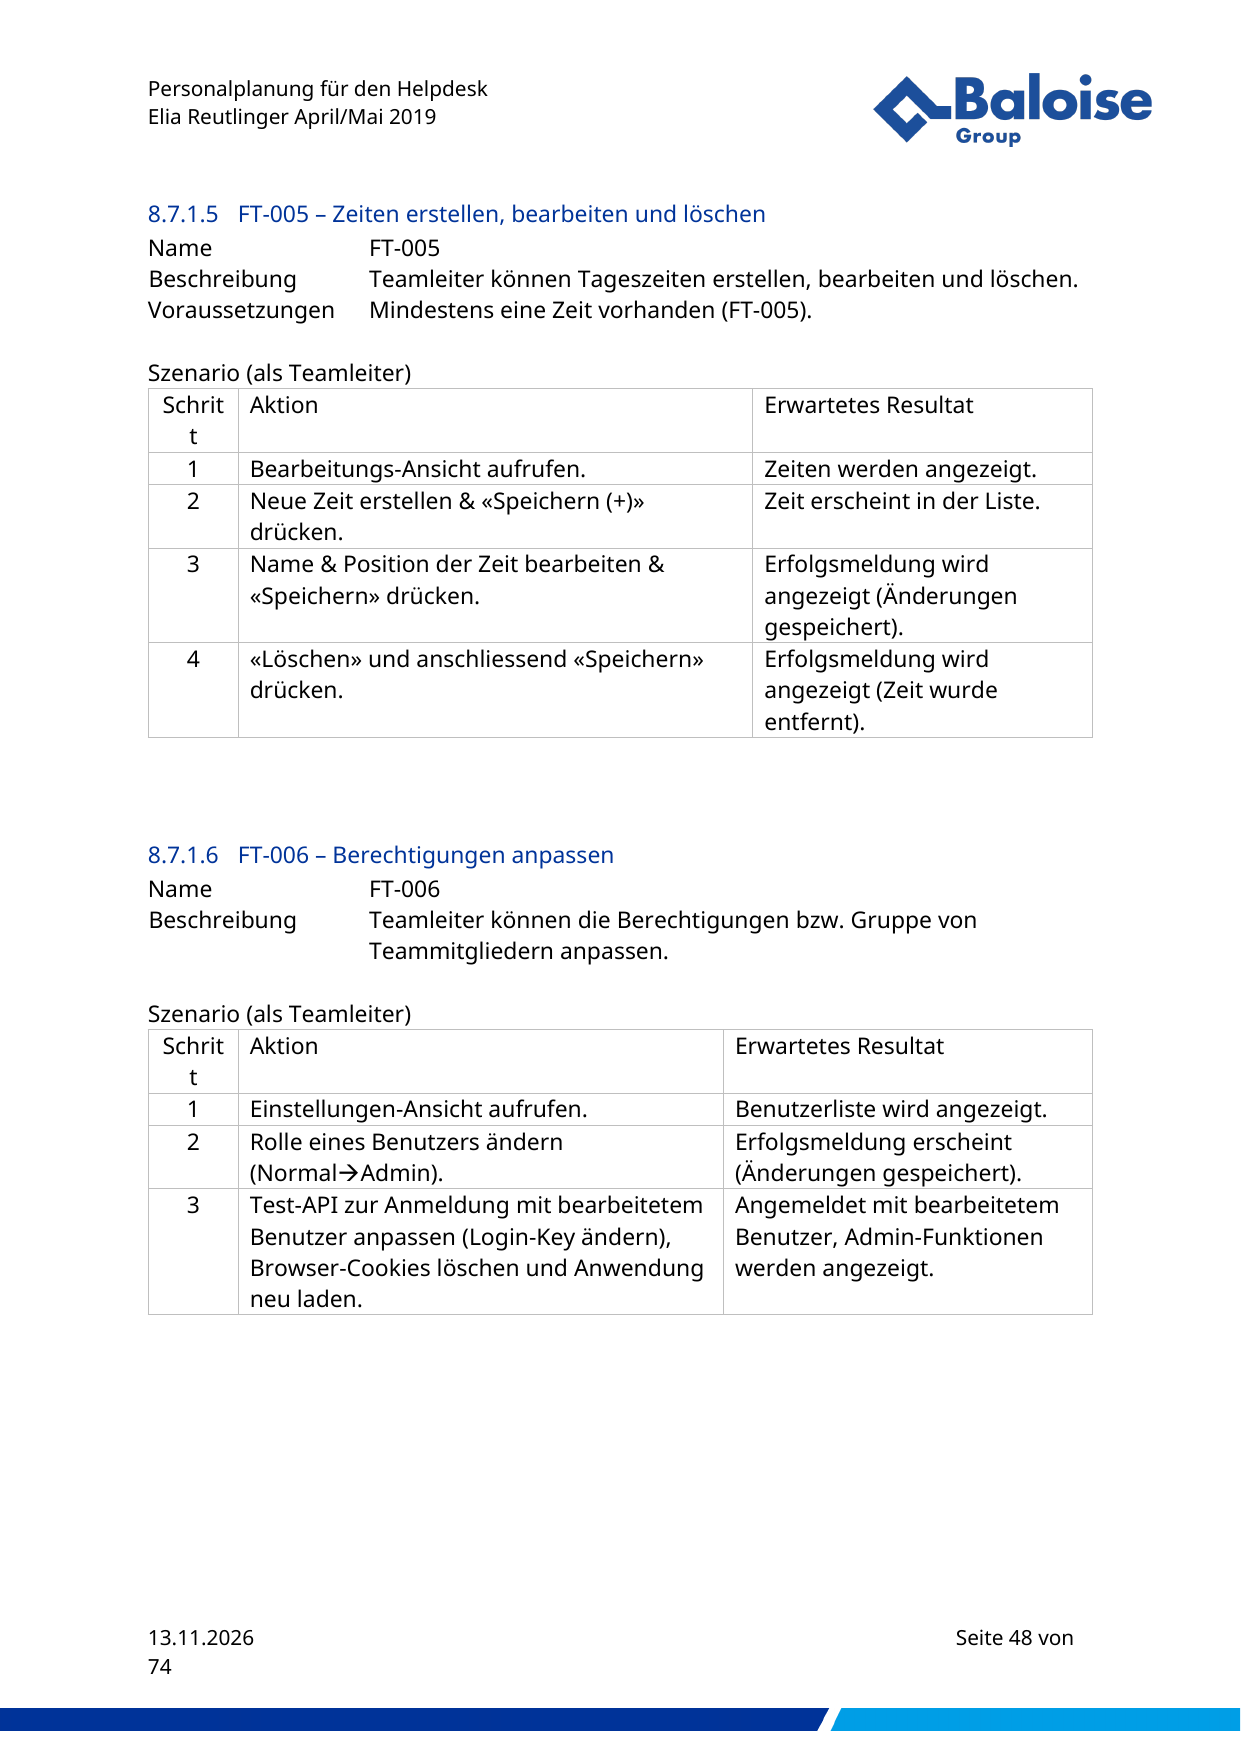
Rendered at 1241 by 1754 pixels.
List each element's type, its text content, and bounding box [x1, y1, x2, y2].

table_cell Test-API zur Anmeldung mit bearbeitetem Benutzer anpassen (Login-Key ändern), Browser-Cookies löschen und Anwendung neu laden. [239, 1189, 723, 1314]
text Name FT-006 [148, 873, 1093, 904]
table_cell Erfolgsmeldung wird angezeigt (Zeit wurde entfernt). [753, 643, 1092, 737]
table_cell Erfolgsmeldung wird angezeigt (Änderungen gespeichert). [753, 549, 1092, 642]
table_cell 3 [149, 549, 238, 642]
table_cell 1 [149, 453, 238, 484]
table_header Schritt [149, 389, 238, 452]
table_header Schritt [149, 1030, 238, 1092]
table_cell Zeit erscheint in der Liste. [753, 485, 1092, 547]
table_cell 4 [149, 643, 238, 737]
table_cell 1 [149, 1094, 238, 1125]
text Voraussetzungen Mindestens eine Zeit vorhanden (FT-005). [148, 294, 1093, 326]
table_cell Name & Position der Zeit bearbeiten & «Speichern» drücken. [239, 549, 752, 642]
table_cell Angemeldet mit bearbeitetem Benutzer, Admin-Funktionen werden angezeigt. [724, 1189, 1092, 1314]
table_header Erwartetes Resultat [753, 389, 1092, 452]
table_cell Bearbeitungs-Ansicht aufrufen. [239, 453, 752, 484]
table_cell Zeiten werden angezeigt. [753, 453, 1092, 484]
table_header Aktion [239, 1030, 723, 1092]
table_cell Einstellungen-Ansicht aufrufen. [239, 1094, 723, 1125]
table_header Erwartetes Resultat [724, 1030, 1092, 1092]
text Szenario (als Teamleiter) [148, 357, 1093, 388]
table_cell 3 [149, 1189, 238, 1314]
table_header Aktion [239, 389, 752, 452]
table_cell 2 [149, 485, 238, 547]
table_cell «Löschen» und anschliessend «Speichern» drücken. [239, 643, 752, 737]
table_cell Rolle eines Benutzers ändern (NormalAdmin). [239, 1126, 723, 1188]
text Name FT-005 [148, 232, 1093, 263]
table_cell Erfolgsmeldung erscheint (Änderungen gespeichert). [724, 1126, 1092, 1188]
picture [873, 73, 1152, 147]
subtitle FT-006 – Berechtigungen anpassen [148, 839, 1093, 870]
table_cell 2 [149, 1126, 238, 1188]
picture [0, 1708, 1241, 1733]
text Szenario (als Teamleiter) [148, 998, 1093, 1029]
text Beschreibung Teamleiter können Tageszeiten erstellen, bearbeiten und löschen. [148, 263, 1093, 294]
subtitle FT-005 – Zeiten erstellen, bearbeiten und löschen [148, 198, 1093, 229]
text Beschreibung Teamleiter können die Berechtigungen bzw. Gruppe von Teammitgliedern anpassen. [148, 904, 1093, 966]
table_cell Neue Zeit erstellen & «Speichern (+)» drücken. [239, 485, 752, 547]
table_cell Benutzerliste wird angezeigt. [724, 1094, 1092, 1125]
